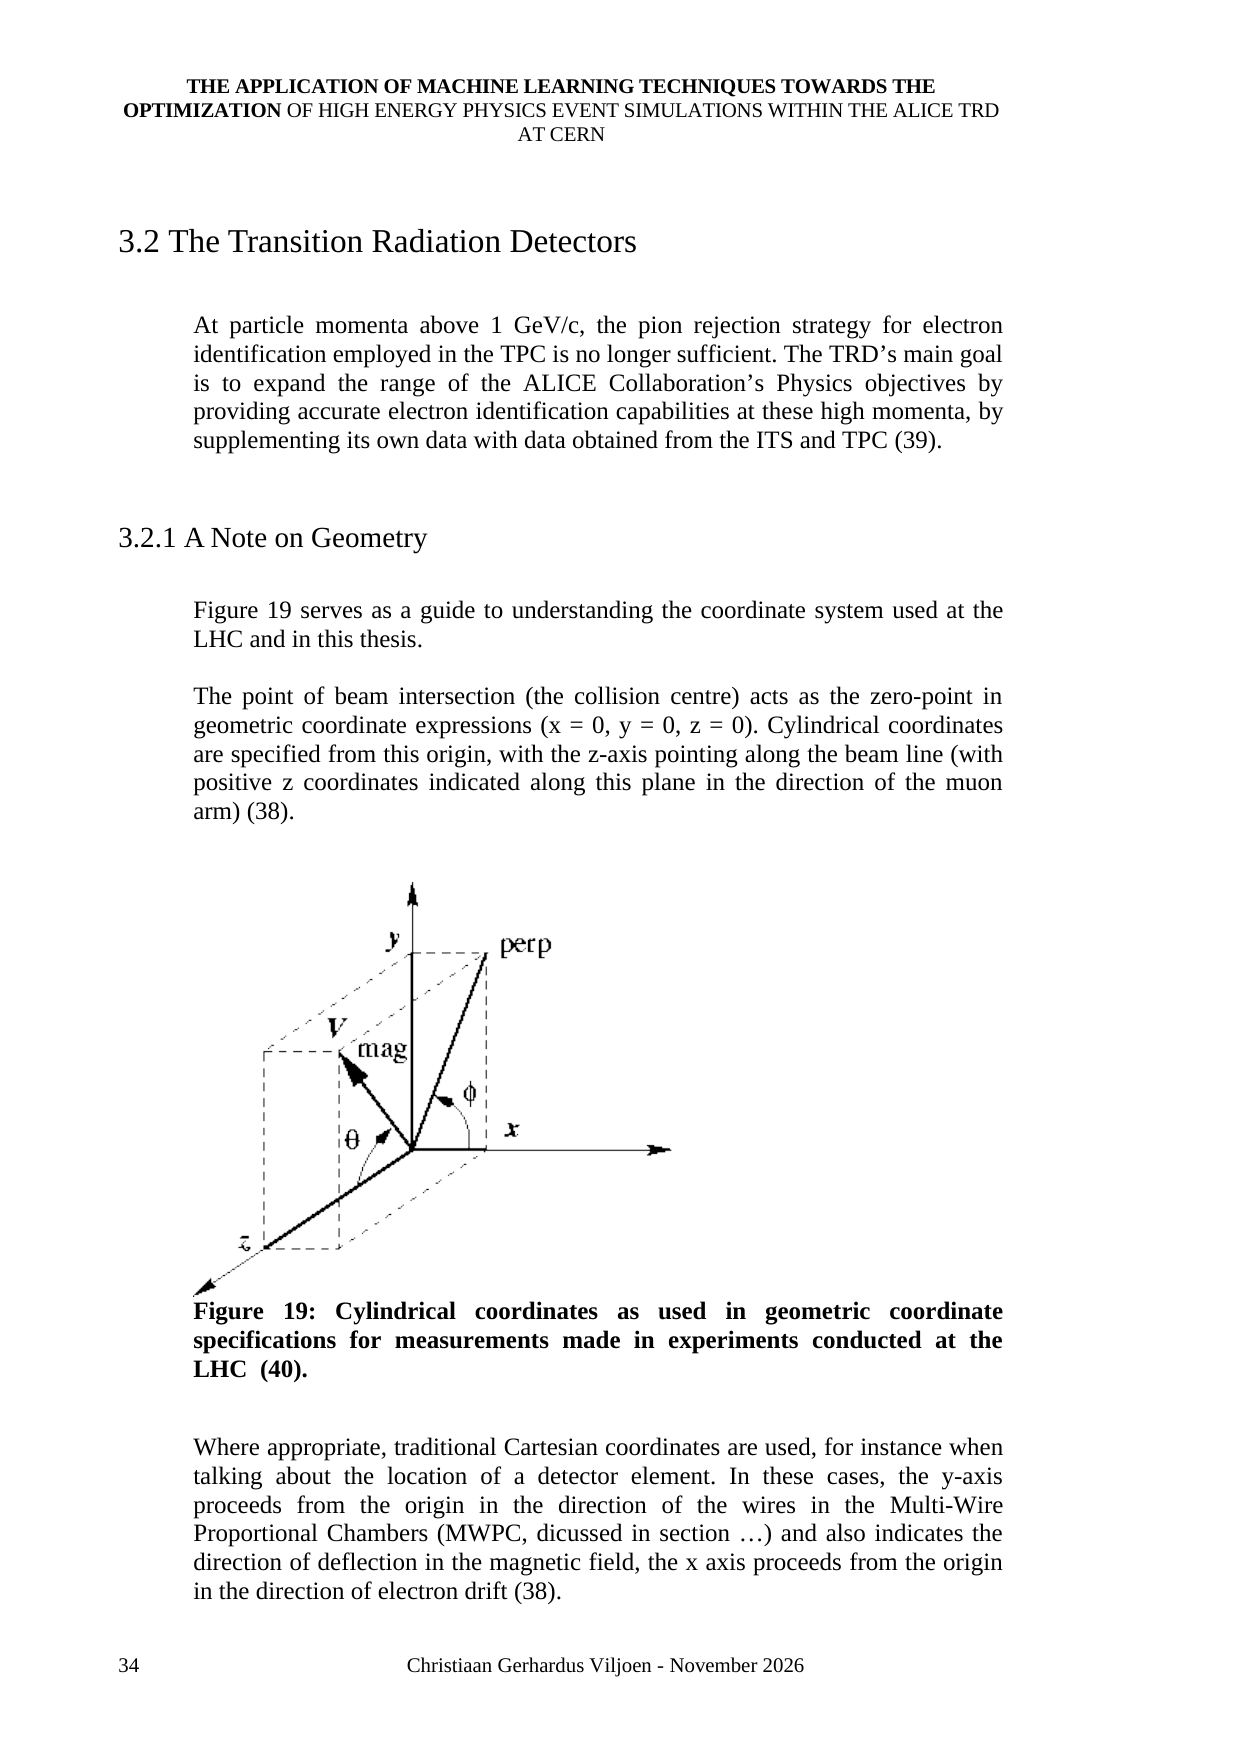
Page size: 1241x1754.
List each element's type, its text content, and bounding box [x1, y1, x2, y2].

subtitle A Note on Geometry [118, 520, 1004, 554]
picture [193, 882, 672, 1297]
text Where appropriate, traditional Cartesian coordinates are used, for instance when talking about the location of a detector element. In these cases, the y-axis proceeds from the origin in the direction of the wires in the Multi-Wire Proportional Chambers (MWPC, dicussed in section …) and also indicates the direction of deflection in the magnetic field, the x axis proceeds from the origin in the direction of electron drift . [193, 1432, 1004, 1605]
text Figure 19: Cylindrical coordinates as used in geometric coordinate specifications for measurements made in experiments conducted at the LHC . [193, 1296, 1004, 1383]
subtitle The Transition Radiation Detectors [118, 221, 1004, 259]
text Figure 19 serves as a guide to understanding the coordinate system used at the LHC and in this thesis. [193, 595, 1004, 652]
text The point of beam intersection (the collision centre) acts as the zero-point in geometric coordinate expressions (x = 0, y = 0, z = 0). Cylindrical coordinates are specified from this origin, with the z-axis pointing along the beam line (with positive z coordinates indicated along this plane in the direction of the muon arm) . [193, 681, 1004, 825]
text At particle momenta above 1 GeV/c, the pion rejection strategy for electron identification employed in the TPC is no longer sufficient. The TRD’s main goal is to expand the range of the ALICE Collaboration’s Physics objectives by providing accurate electron identification capabilities at these high momenta, by supplementing its own data with data obtained from the ITS and TPC . [193, 310, 1004, 454]
